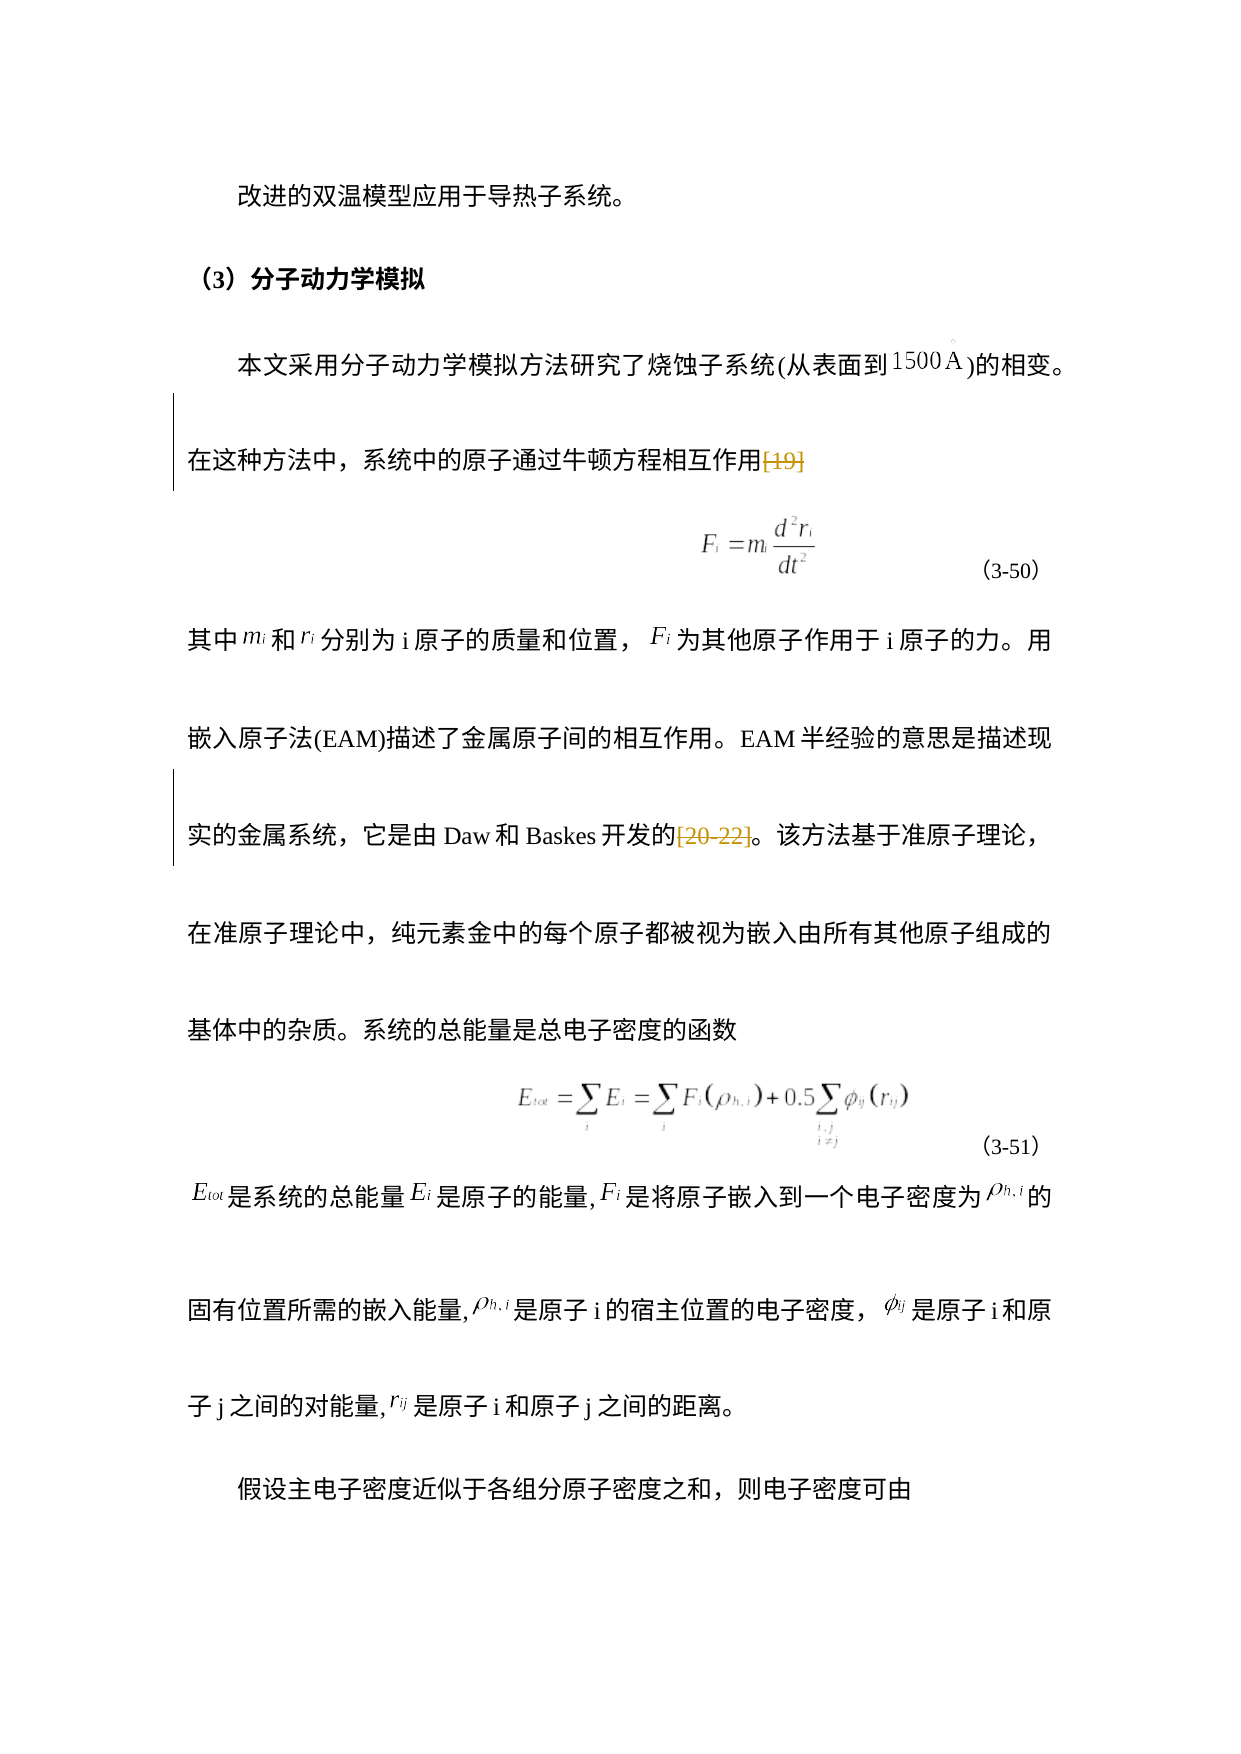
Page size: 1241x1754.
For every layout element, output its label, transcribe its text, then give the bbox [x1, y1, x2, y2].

text 是系统的总能量是原子的能量,是将原子嵌入到一个电子密度为的固有位置所需的嵌入能量,是原子i的宿主位置的电子密度，是原子i和原子j之间的对能量,是原子i和原子j之间的距离。 [187, 1177, 1053, 1437]
text 本文采用分子动力学模拟方法研究了烧蚀子系统(从表面到)的相变。在这种方法中，系统中的原子通过牛顿方程相互作用 [187, 328, 1053, 491]
text （3）分子动力学模拟 [187, 245, 1053, 310]
text 改进的双温模型应用于导热子系统。 [187, 162, 1053, 227]
text （3-50） [187, 509, 1053, 606]
text （3-51） [187, 1079, 1053, 1177]
text 假设主电子密度近似于各组分原子密度之和，则电子密度可由 [187, 1455, 1053, 1520]
text 其中和分别为i原子的质量和位置，为其他原子作用于i原子的力。用嵌入原子法(EAM)描述了金属原子间的相互作用。EAM半经验的意思是描述现实的金属系统，它是由Daw和Baskes开发的。该方法基于准原子理论，在准原子理论中，纯元素金中的每个原子都被视为嵌入由所有其他原子组成的基体中的杂质。系统的总能量是总电子密度的函数 [187, 606, 1053, 1061]
